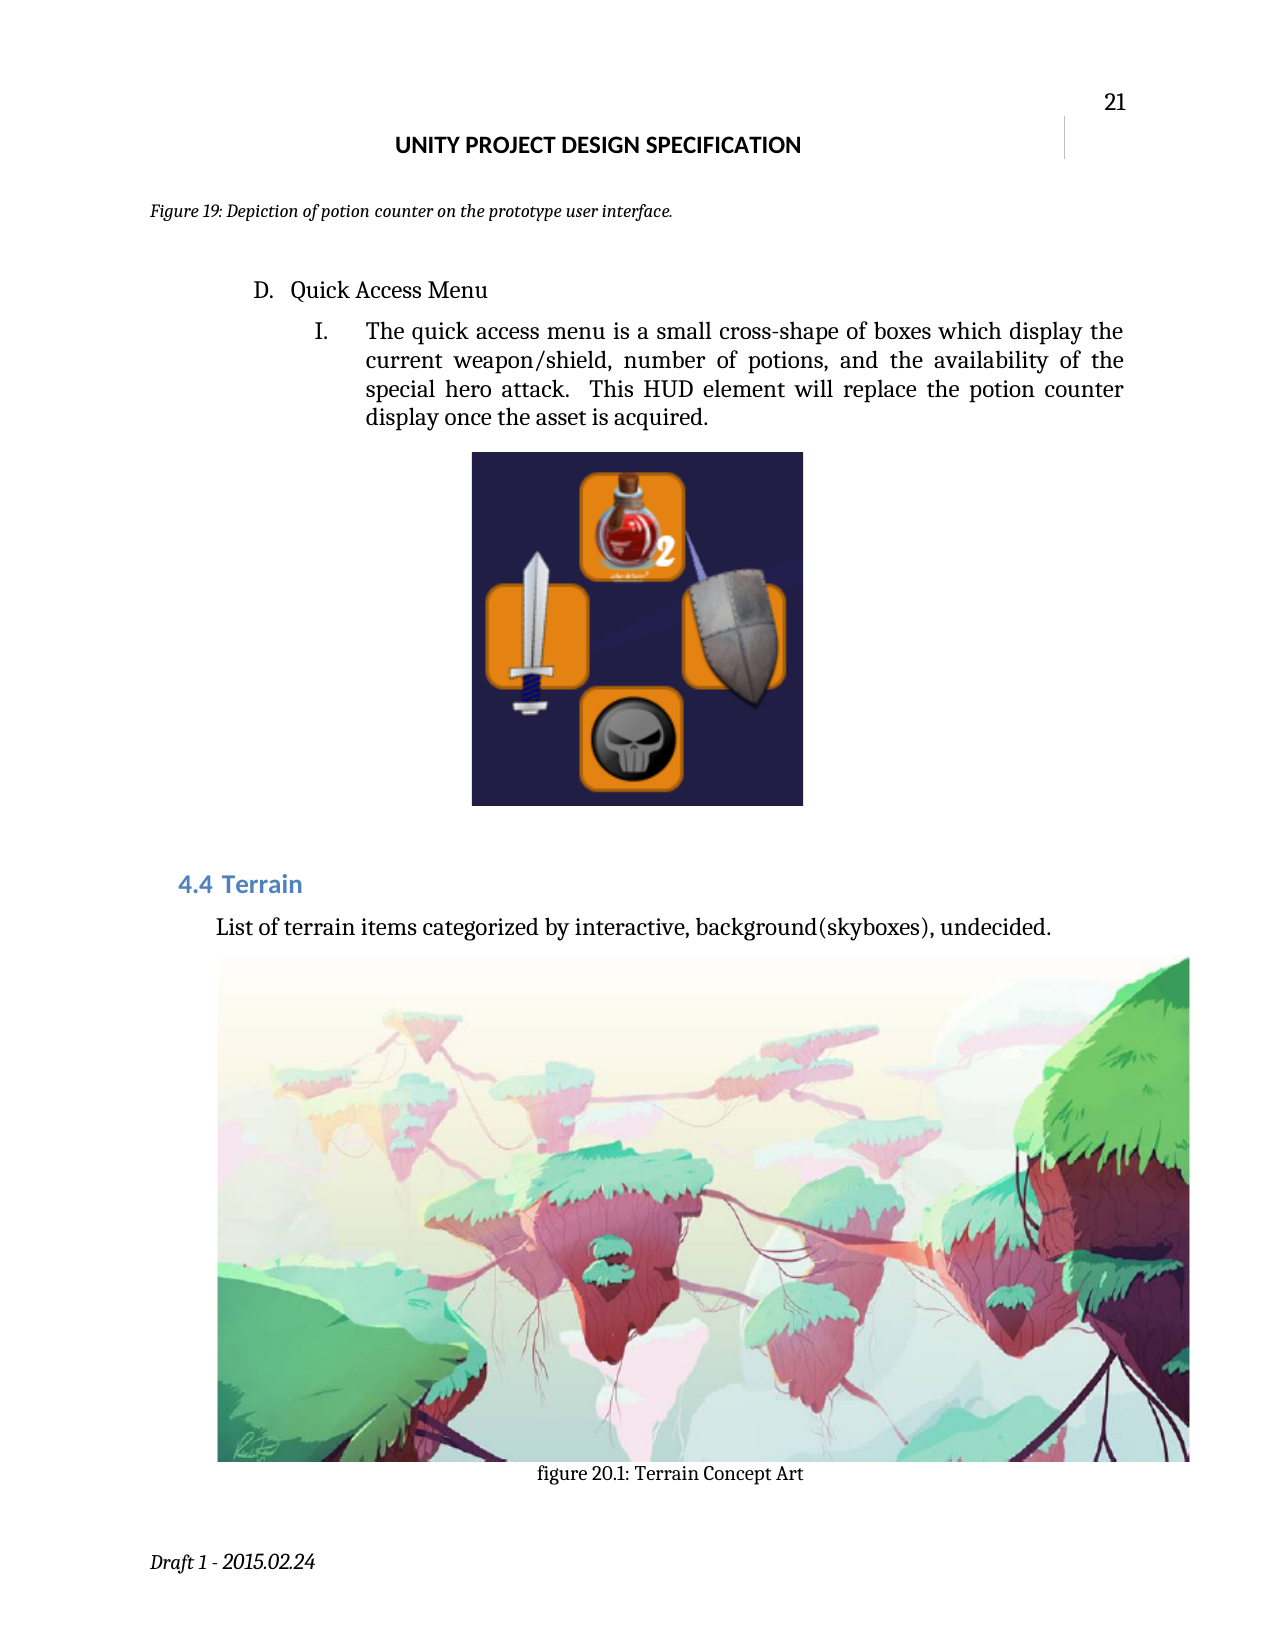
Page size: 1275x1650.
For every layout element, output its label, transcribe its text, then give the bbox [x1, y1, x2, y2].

subtitle Terrain [178, 867, 1125, 900]
list Quick Access Menu [253, 276, 1125, 304]
list The quick access menu is a small cross-shape of boxes which display the current weapon/shield, number of potions, and the availability of the special hero attack. This HUD element will replace the potion counter display once the asset is acquired. [328, 317, 1125, 432]
text Figure 19: Depiction of potion counter on the prototype user interface. [150, 201, 1125, 222]
text figure 20.1: Terrain Concept Art [216, 1462, 1125, 1485]
picture [215, 954, 1191, 1462]
picture [471, 452, 804, 806]
text List of terrain items categorized by interactive, background(skyboxes), undecided. [216, 913, 1125, 942]
